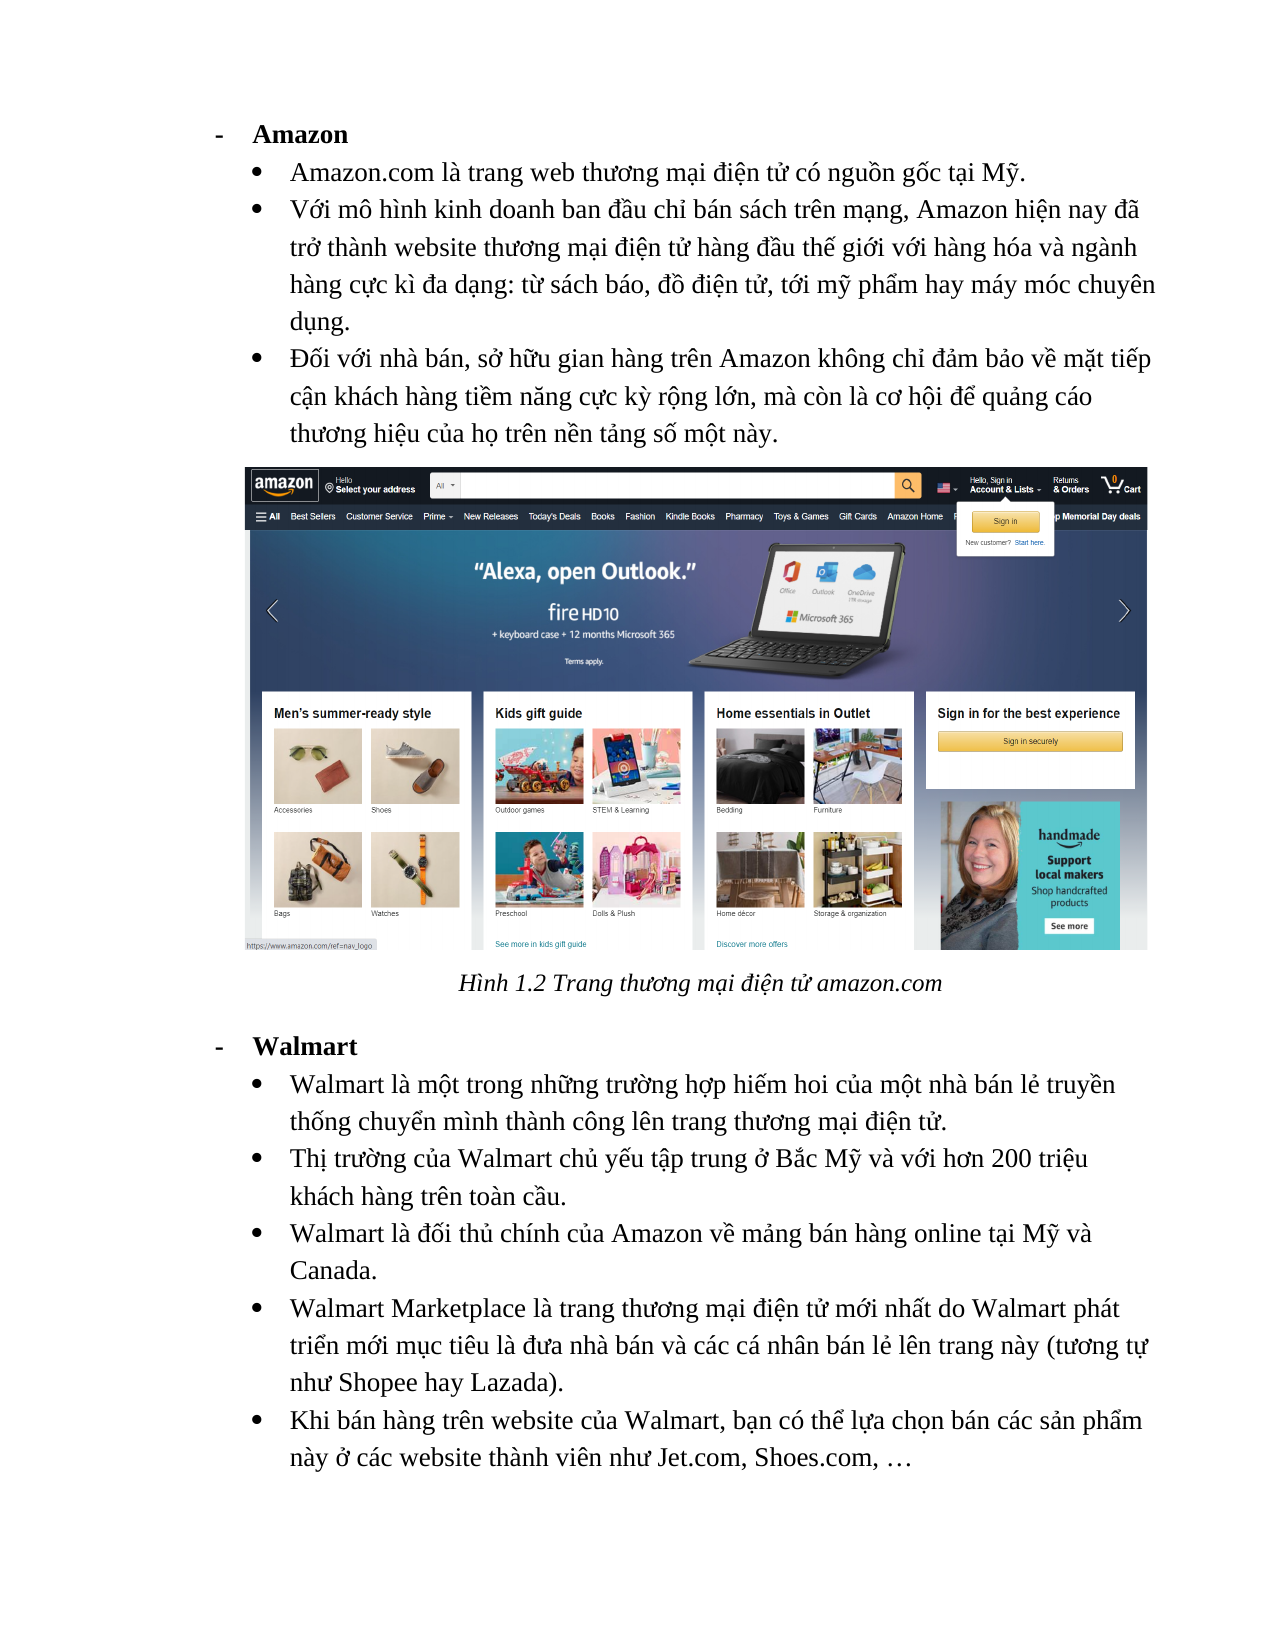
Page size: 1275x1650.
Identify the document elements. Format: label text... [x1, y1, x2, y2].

list Thị trường của Walmart chủ yếu tập trung ở Bắc Mỹ và với hơn 200 triệu khách hàng trên toàn cầu. [252, 1142, 1156, 1211]
list Walmart [214, 1030, 1156, 1062]
list Đối với nhà bán, sở hữu gian hàng trên Amazon không chỉ đảm bảo về mặt tiếp cận khách hàng tiềm năng cực kỳ rộng lớn, mà còn là cơ hội để quảng cáo thương hiệu của họ trên nền tảng số một này. [252, 343, 1156, 448]
list Amazon [214, 118, 1156, 150]
list Walmart Marketplace là trang thương mại điện tử mới nhất do Walmart phát triển mới mục tiêu là đưa nhà bán và các cá nhân bán lẻ lên trang này (tương tự như Shopee hay Lazada). [252, 1292, 1156, 1398]
list Walmart là đối thủ chính của Amazon về mảng bán hàng online tại Mỹ và Canada. [252, 1217, 1156, 1286]
list Khi bán hàng trên website của Walmart, bạn có thể lựa chọn bán các sản phẩm này ở các website thành viên như Jet.com, Shoes.com, … [252, 1404, 1156, 1472]
list Với mô hình kinh doanh ban đầu chỉ bán sách trên mạng, Amazon hiện nay đã trở thành website thương mại điện tử hàng đầu thế giới với hàng hóa và ngành hàng cực kì đa dạng: từ sách báo, đồ điện tử, tới mỹ phẩm hay máy móc chuyên dụng. [252, 193, 1156, 336]
list Amazon.com là trang web thương mại điện tử có nguồn gốc tại Mỹ. [252, 156, 1156, 187]
picture [244, 467, 1148, 950]
list Walmart là một trong những trường hợp hiếm hoi của một nhà bán lẻ truyền thống chuyển mình thành công lên trang thương mại điện tử. [252, 1068, 1156, 1136]
